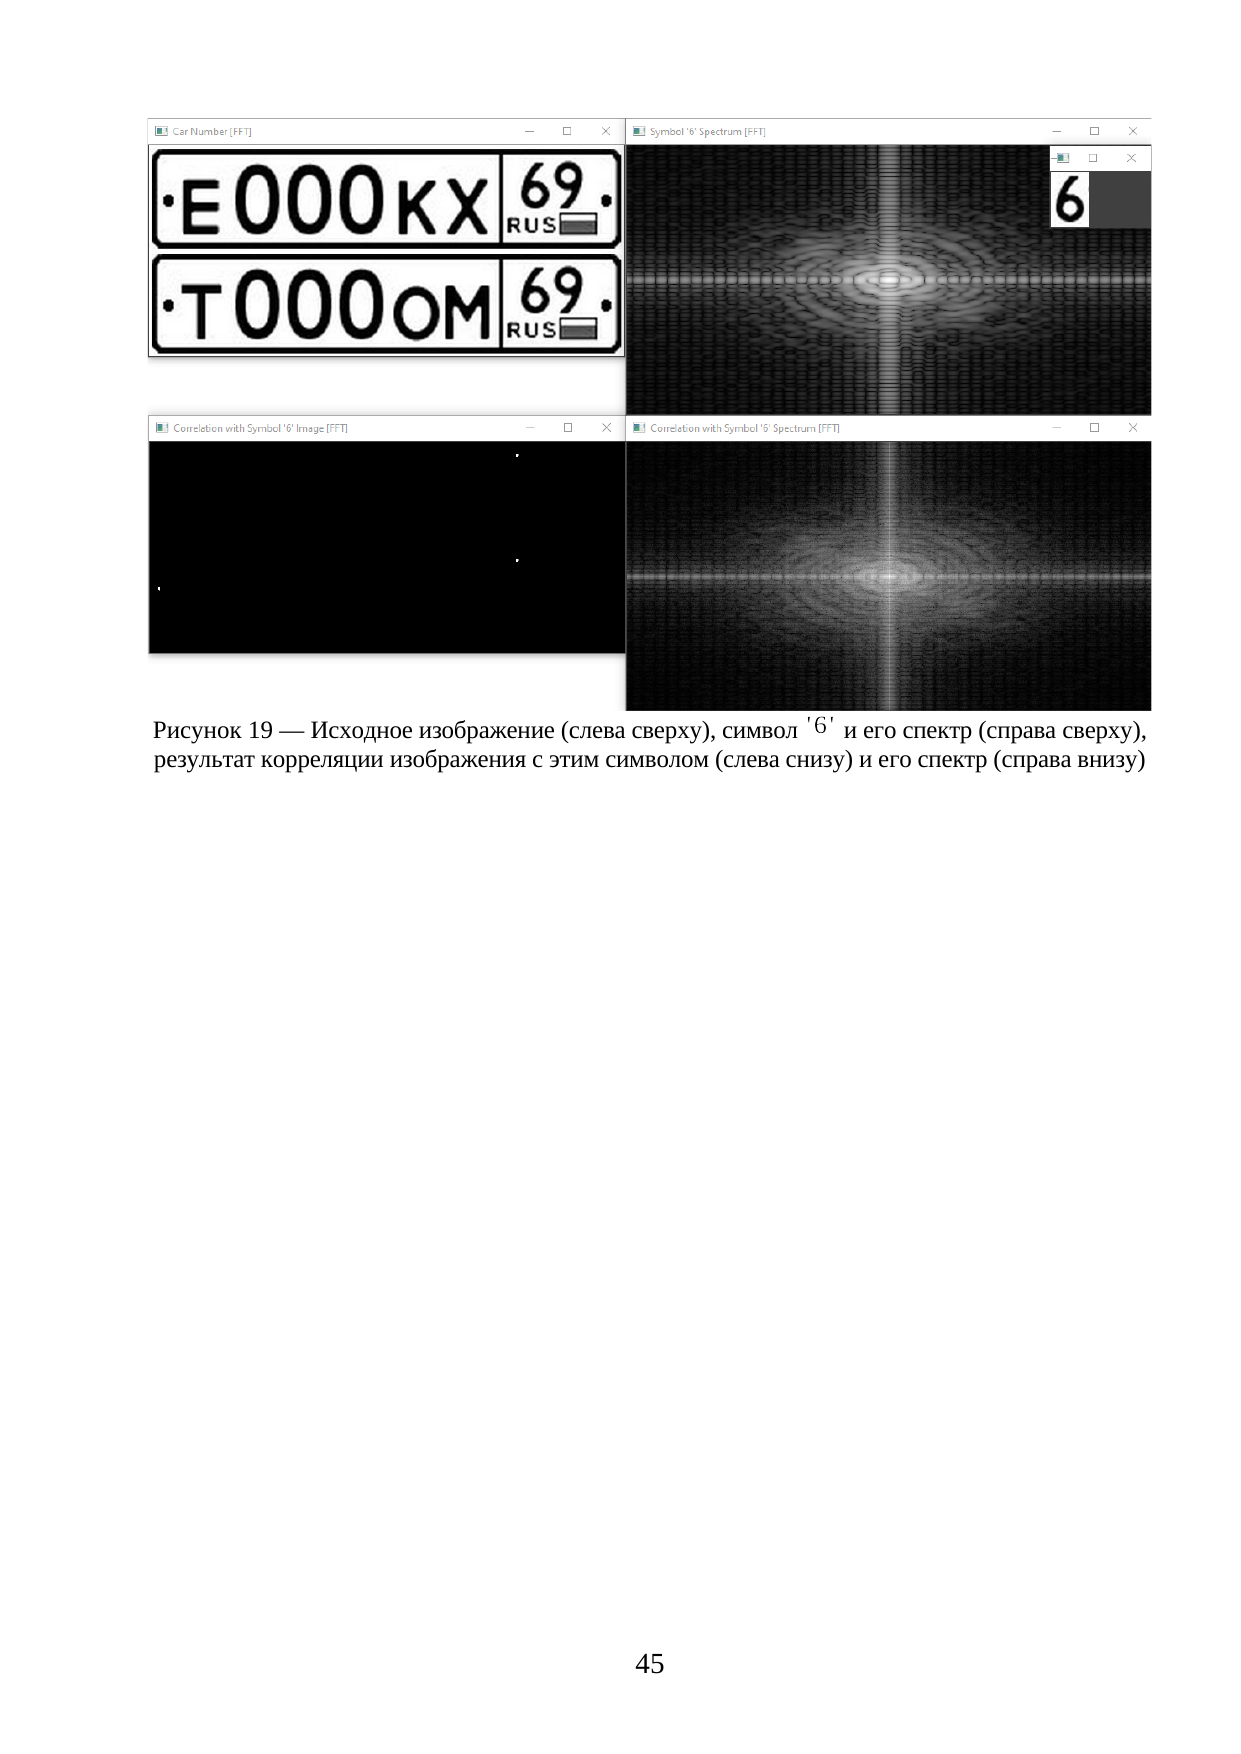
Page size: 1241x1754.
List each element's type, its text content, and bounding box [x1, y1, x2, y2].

picture [147, 118, 1152, 711]
